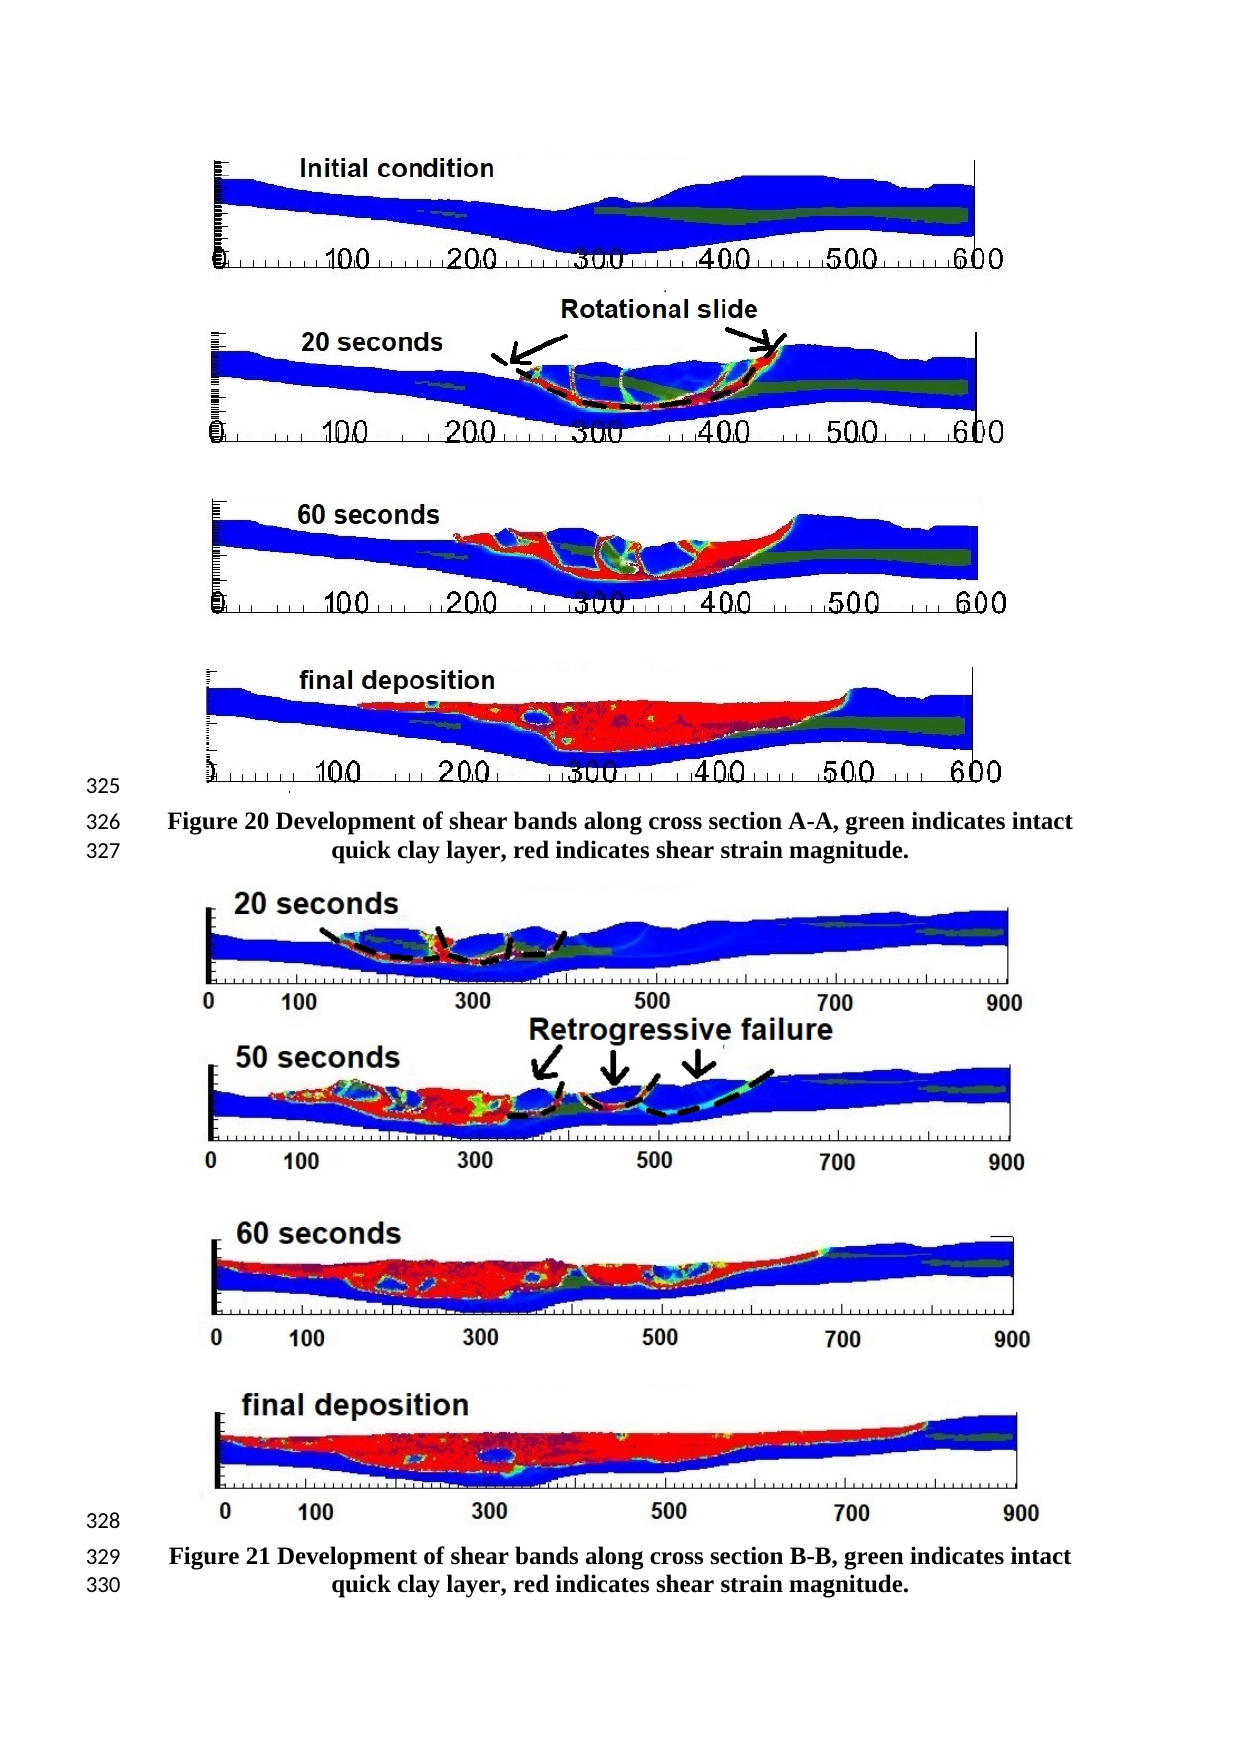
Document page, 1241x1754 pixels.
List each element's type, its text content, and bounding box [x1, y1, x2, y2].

picture [197, 884, 1043, 1529]
picture [206, 150, 1034, 794]
